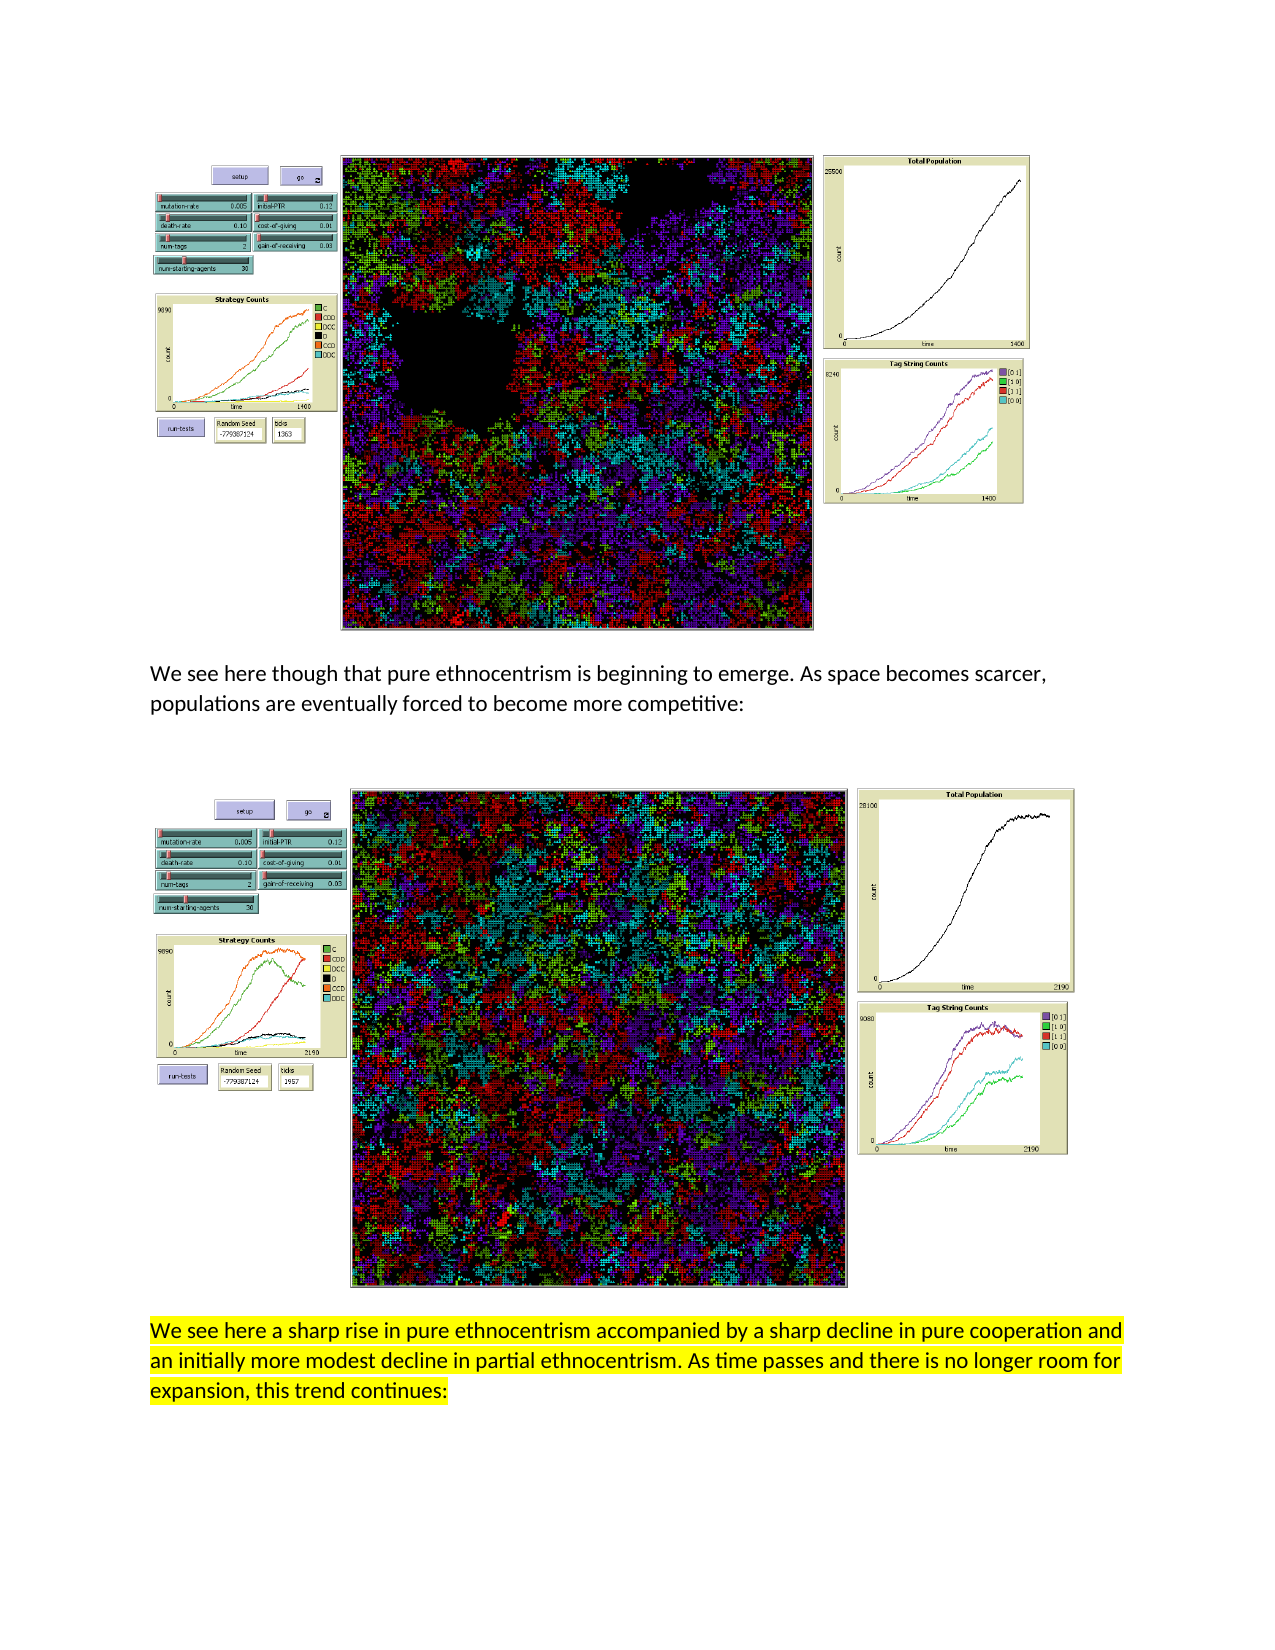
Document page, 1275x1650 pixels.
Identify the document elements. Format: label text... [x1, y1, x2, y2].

picture [150, 782, 1079, 1298]
text We see here though that pure ethnocentrism is beginning to emerge. As space becomes scarcer, populations are eventually forced to become more competitive: [150, 659, 1125, 717]
picture [150, 150, 1047, 640]
text We see here a sharp rise in pure ethnocentrism accompanied by a sharp decline in pure cooperation and an initially more modest decline in partial ethnocentrism. As time passes and there is no longer room for expansion, this trend continues: [150, 1316, 1125, 1405]
